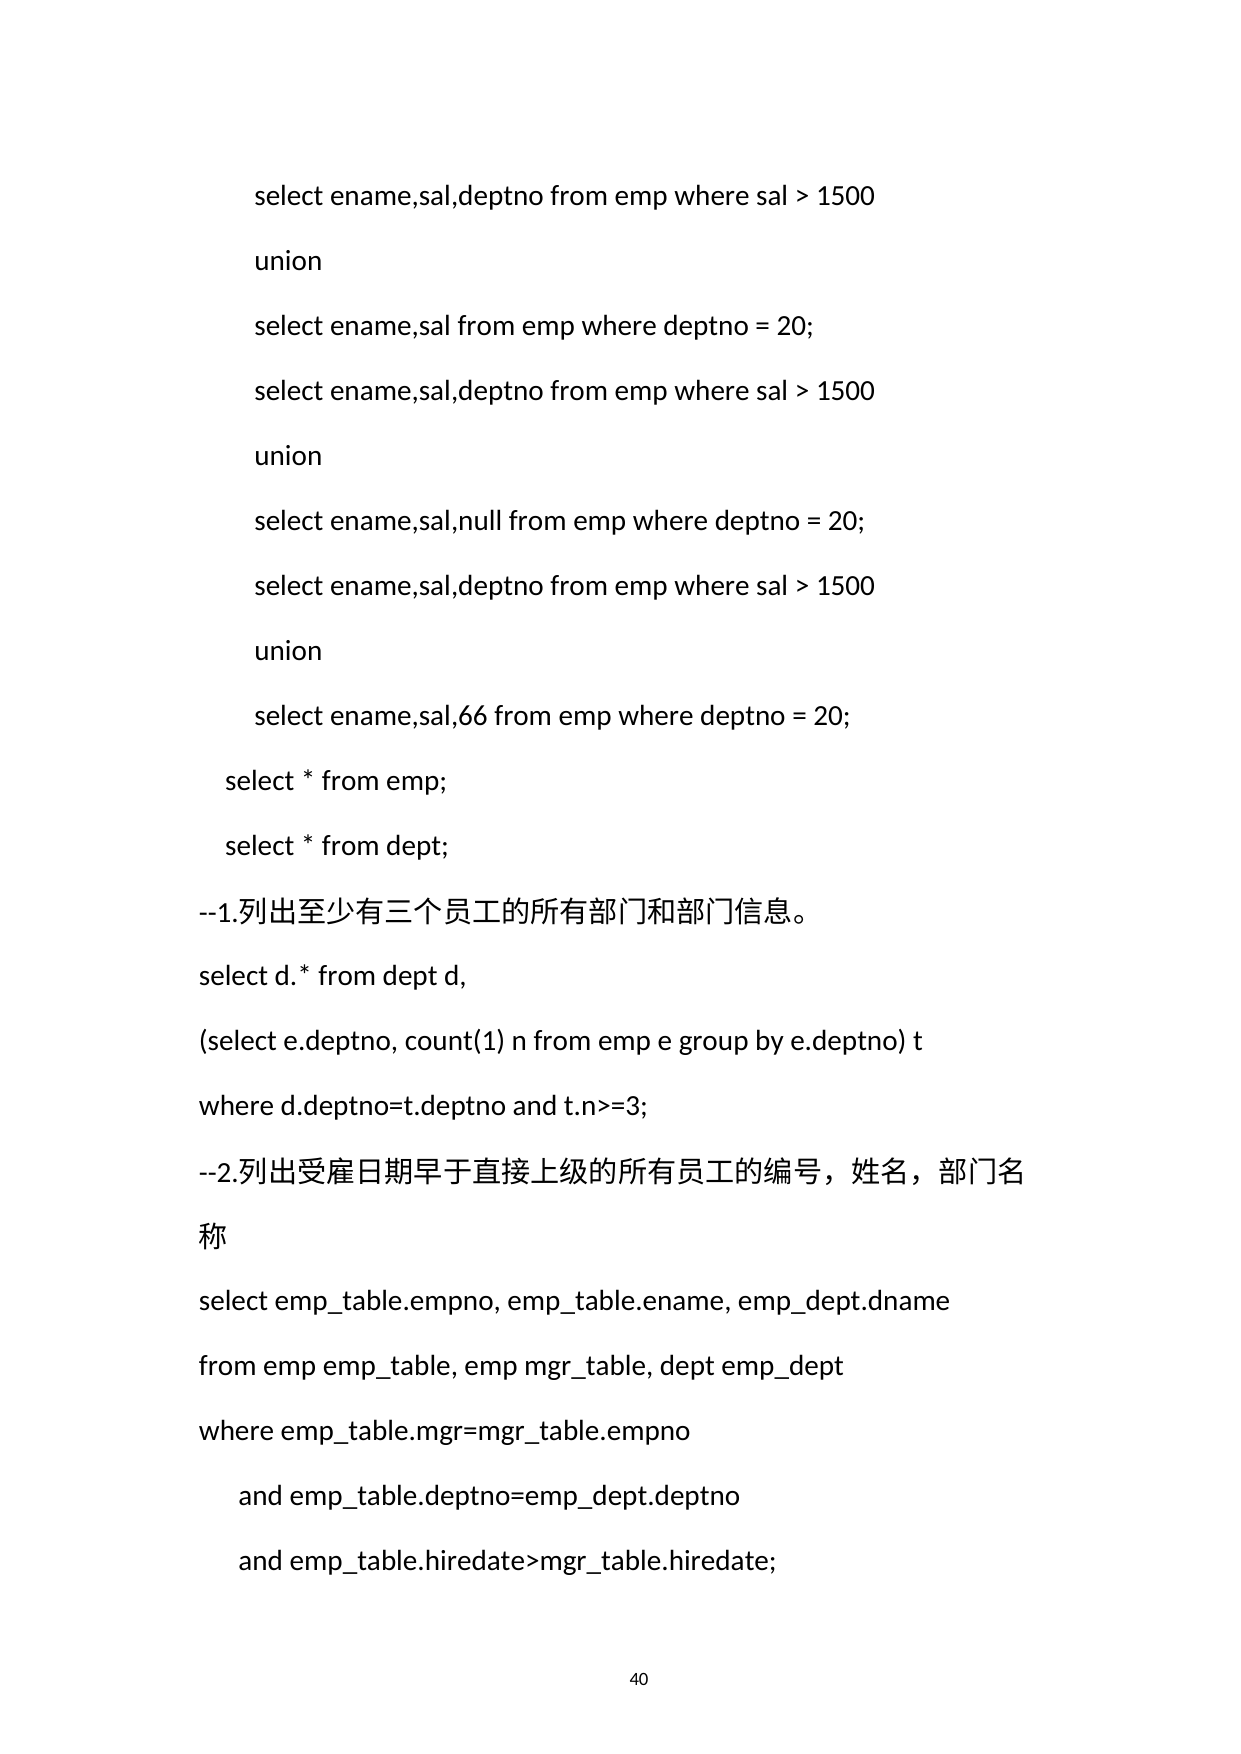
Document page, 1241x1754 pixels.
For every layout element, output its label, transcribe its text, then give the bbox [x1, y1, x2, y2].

text union [217, 422, 1053, 487]
text select ename,sal,66 from emp where deptno = 20; [217, 682, 1053, 747]
text select ename,sal,deptno from emp where sal > 1500 [217, 552, 1053, 617]
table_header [188, 877, 1053, 1592]
text select ename,sal,deptno from emp where sal > 1500 [217, 162, 1053, 227]
text select * from dept; [187, 812, 1053, 877]
text select ename,sal,deptno from emp where sal > 1500 [217, 357, 1053, 422]
text union [217, 617, 1053, 682]
text union [217, 227, 1053, 292]
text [217, 292, 1053, 357]
text select ename,sal,null from emp where deptno = 20; [217, 487, 1053, 552]
text select * from emp; [187, 747, 1053, 812]
